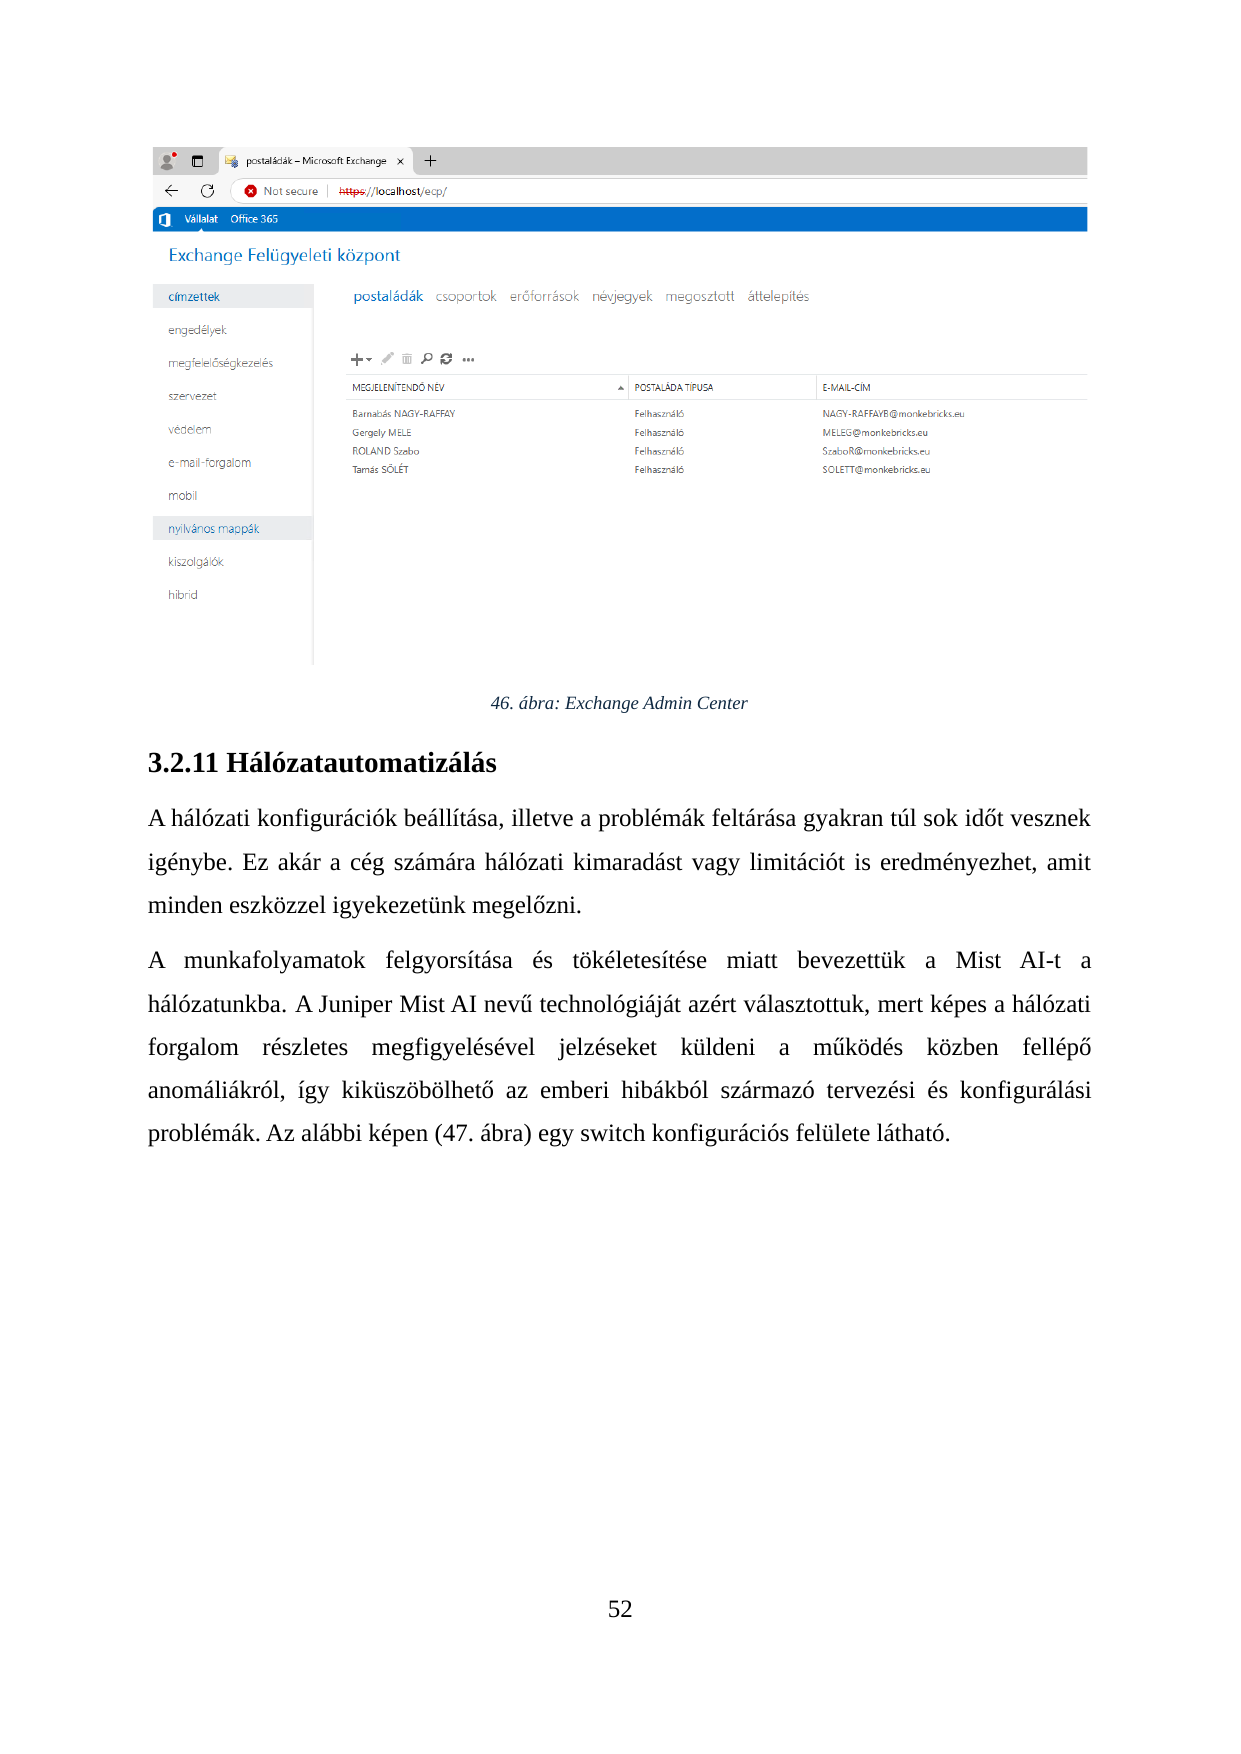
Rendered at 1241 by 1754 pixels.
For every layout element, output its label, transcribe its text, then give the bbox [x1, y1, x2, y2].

text A munkafolyamatok felgyorsítása és tökéletesítése miatt bevezettük a Mist AI-t a hálózatunkba. A Juniper Mist AI nevű technológiáját azért választottuk, mert képes a hálózati forgalom részletes megfigyelésével jelzéseket küldeni a működés közben fellépő anomáliákról, így kiküszöbölhető az emberi hibákból származó tervezési és konfigurálási problémák. Az alábbi képen (47. ábra) egy switch konfigurációs felülete látható. [148, 945, 1092, 1147]
picture [152, 147, 1088, 665]
subtitle 3.2.11 Hálózatautomatizálás [148, 745, 1092, 778]
text A hálózati konfigurációk beállítása, illetve a problémák feltárása gyakran túl sok időt vesznek igénybe. Ez akár a cég számára hálózati kimaradást vagy limitációt is eredményezhet, amit minden eszközzel igyekezetünk megelőzni. [148, 803, 1092, 918]
text 46. ábra: Exchange Admin Center [148, 692, 1092, 713]
